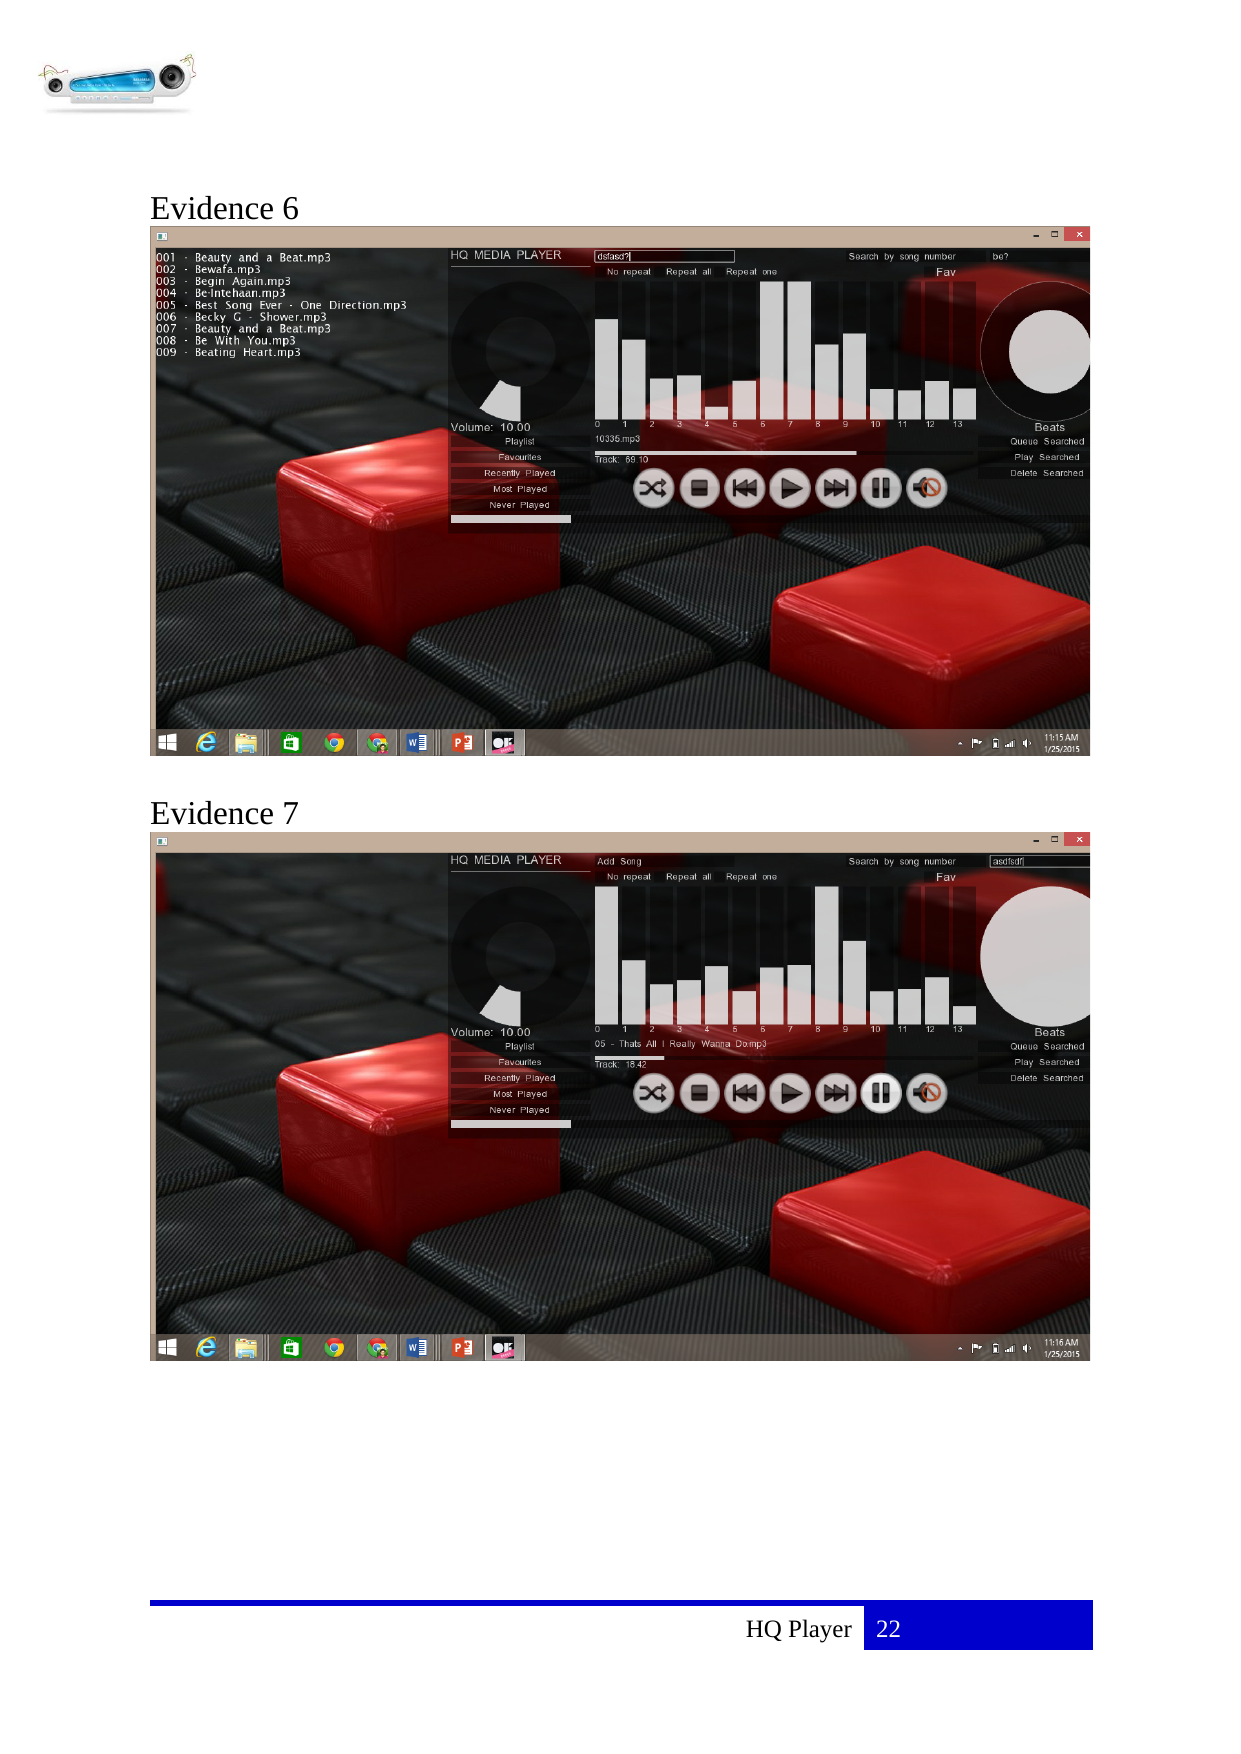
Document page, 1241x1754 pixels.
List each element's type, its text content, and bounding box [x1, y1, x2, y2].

picture [150, 832, 1091, 1361]
title Evidence 7 [150, 794, 1090, 832]
picture [150, 226, 1091, 756]
title Evidence 6 [150, 188, 1090, 226]
picture [37, 31, 197, 150]
